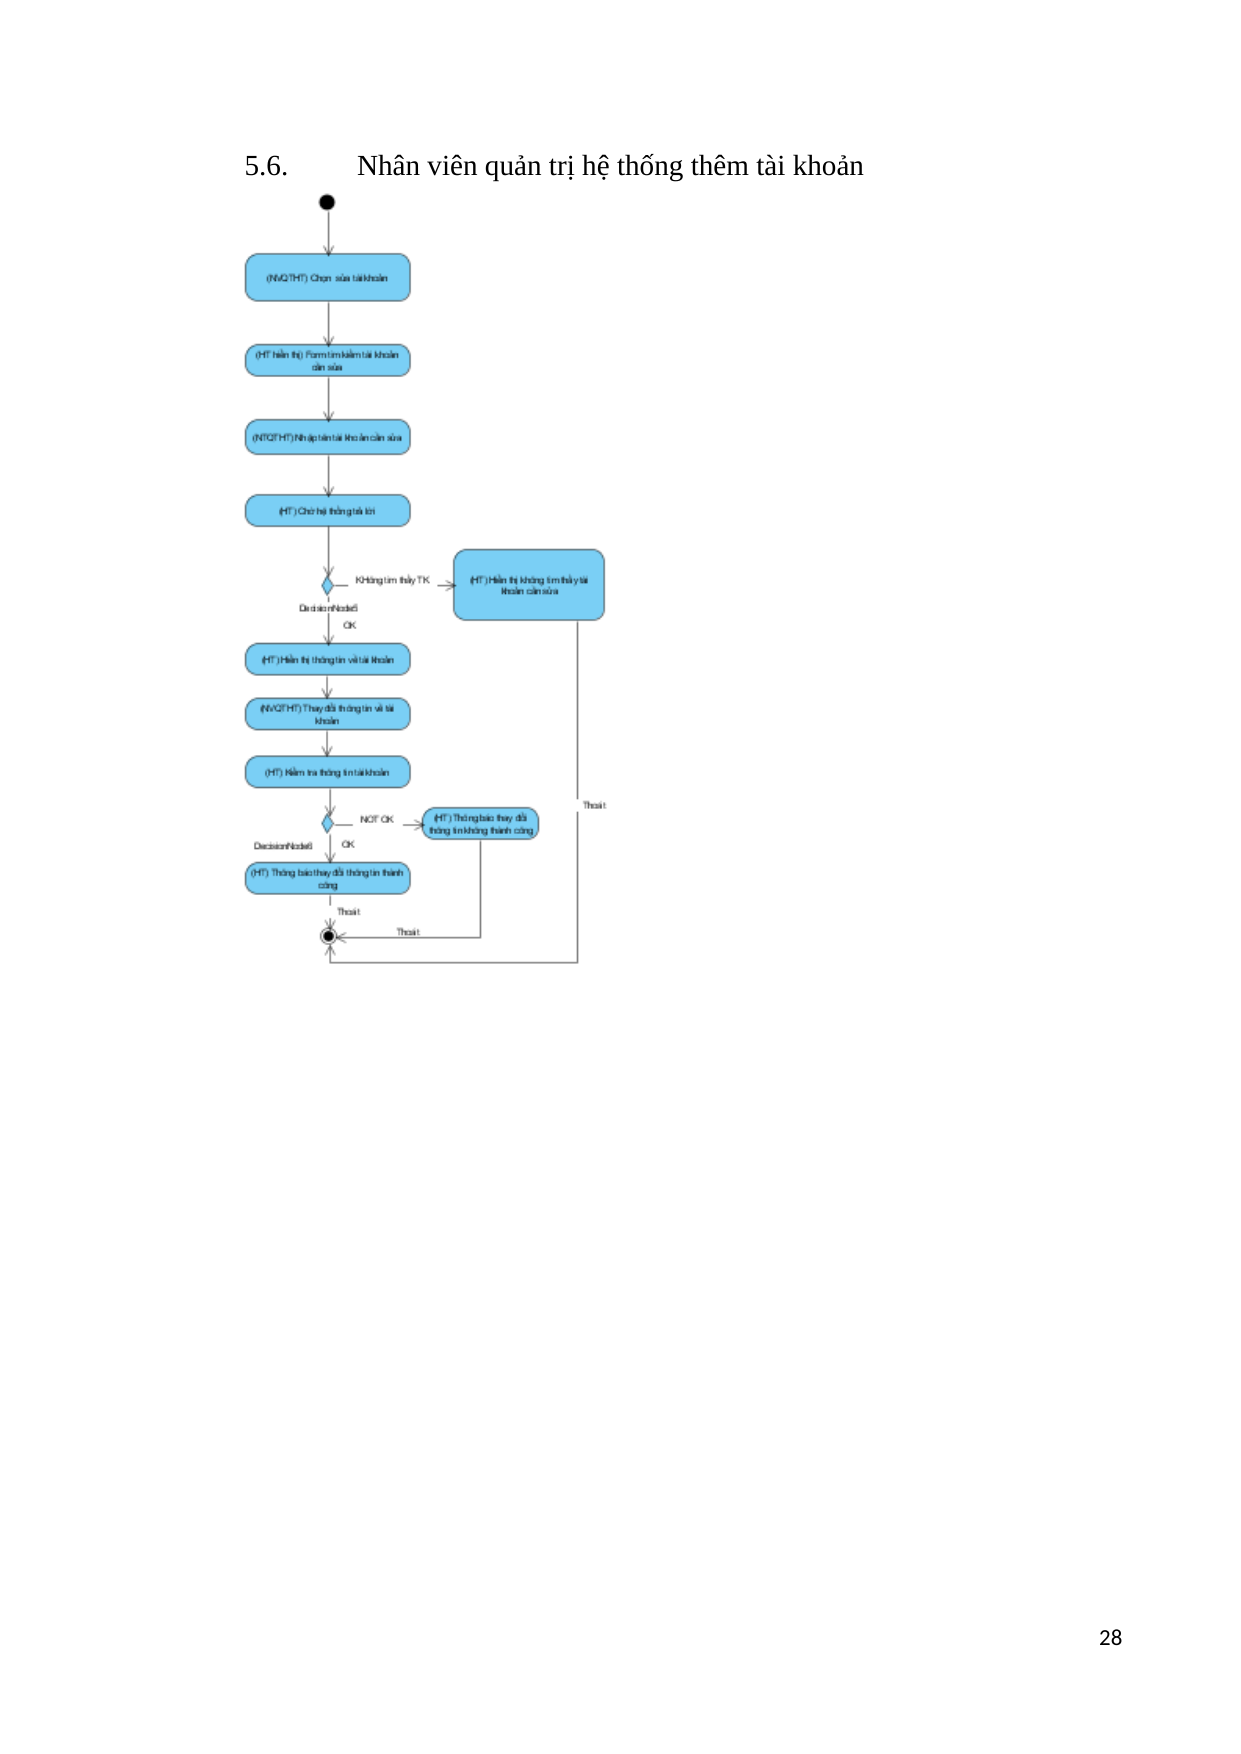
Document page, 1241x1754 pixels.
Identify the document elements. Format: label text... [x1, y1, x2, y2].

picture [206, 183, 660, 1017]
subtitle Nhân viên quản trị hệ thống thêm tài khoản [244, 148, 1122, 181]
